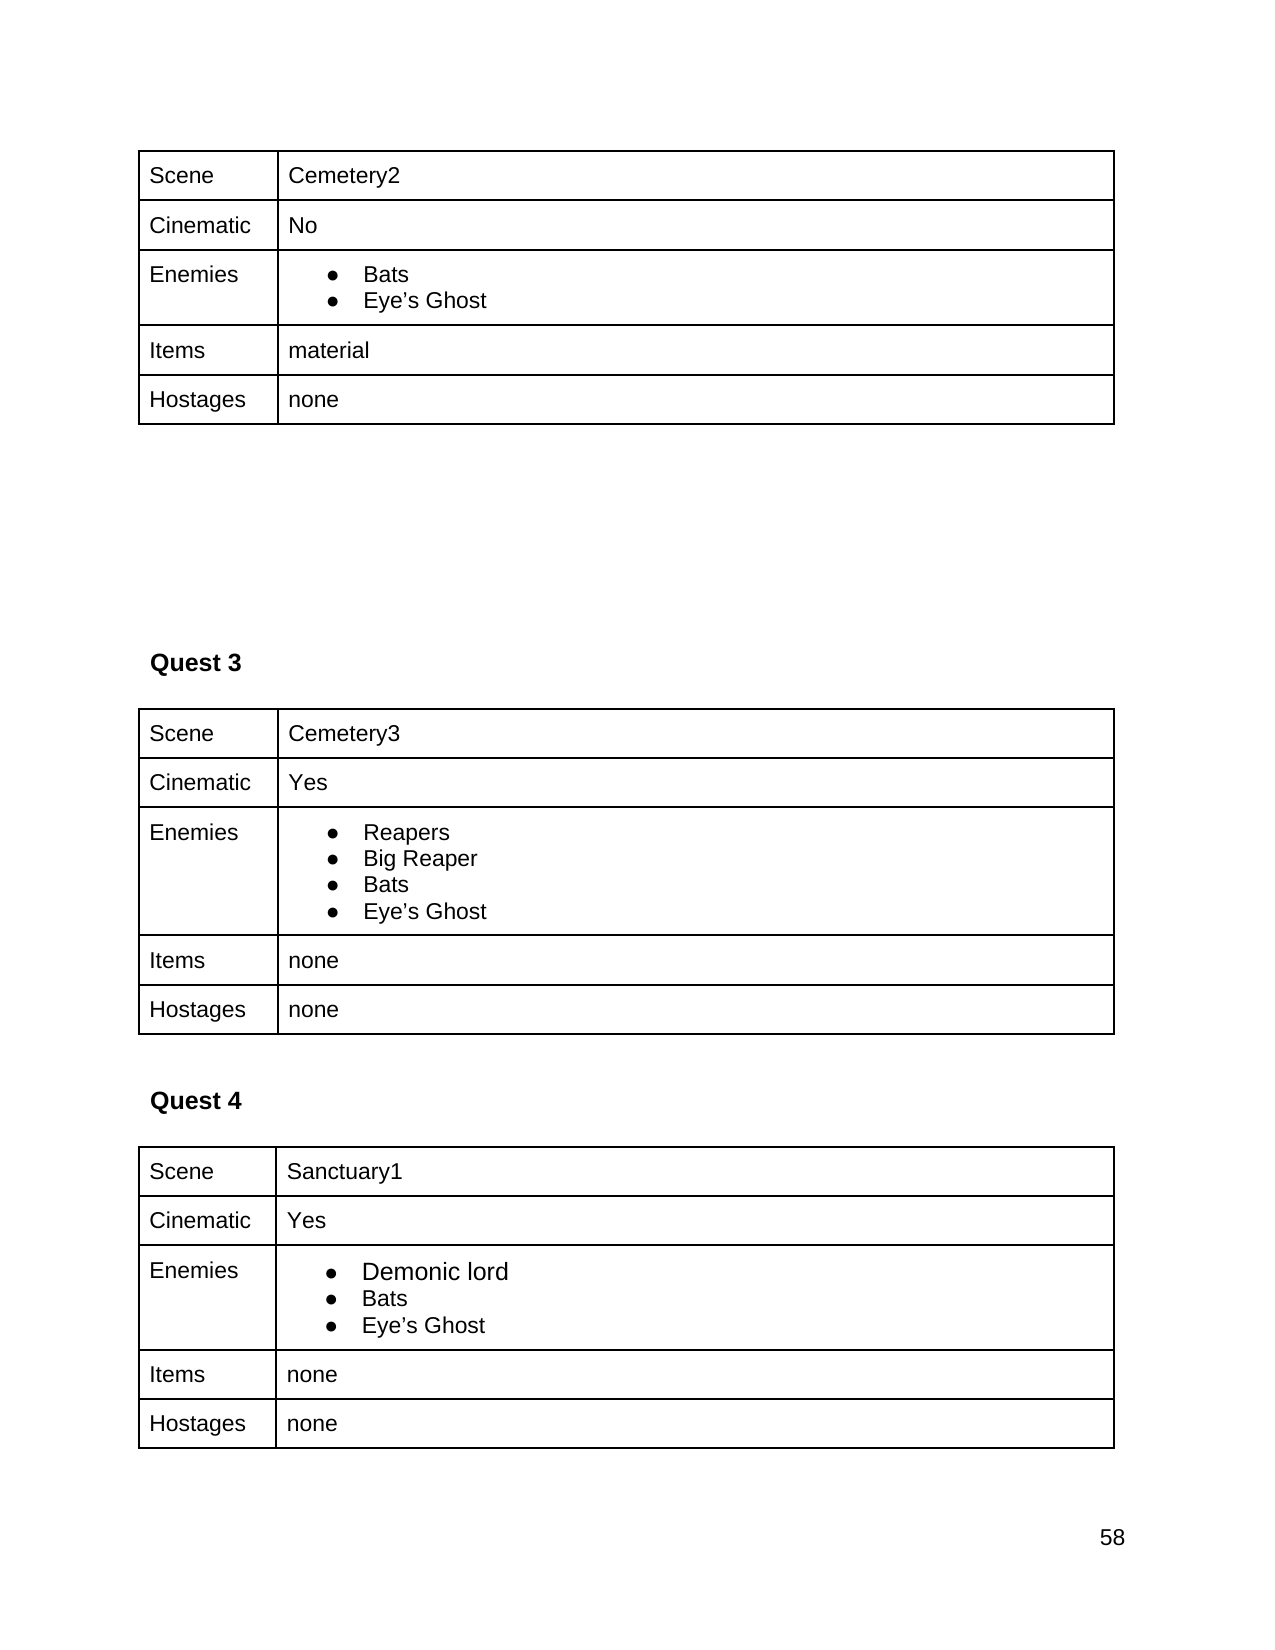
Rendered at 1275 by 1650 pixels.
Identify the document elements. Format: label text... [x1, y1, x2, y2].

table_cell Hostages [140, 986, 277, 1033]
subtitle Quest 3 [150, 648, 1125, 677]
table_cell Cinematic [140, 1197, 275, 1244]
table_header Scene [140, 152, 277, 199]
table_cell Hostages [140, 1400, 275, 1447]
table_header Scene [140, 1148, 275, 1195]
table_cell Items [140, 936, 277, 984]
table_cell No [279, 201, 1113, 248]
table_header Cemetery2 [279, 152, 1113, 199]
table_cell none [279, 986, 1113, 1033]
table_cell Items [140, 1351, 275, 1398]
table_cell Enemies [140, 251, 277, 324]
table_cell Yes [277, 1197, 1113, 1244]
table_header Cemetery3 [279, 710, 1113, 757]
table_cell Reapers Big Reaper Bats Eye’s Ghost [279, 808, 1113, 934]
table_cell Bats Eye’s Ghost [279, 251, 1113, 324]
table_cell Cinematic [140, 201, 277, 248]
table_cell Enemies [140, 1246, 275, 1348]
table_cell Enemies [140, 808, 277, 934]
table_cell Yes [279, 759, 1113, 806]
table_cell Hostages [140, 376, 277, 423]
table_cell none [279, 936, 1113, 984]
table_cell none [277, 1400, 1113, 1447]
table_header Sanctuary1 [277, 1148, 1113, 1195]
table_cell Cinematic [140, 759, 277, 806]
table_cell Items [140, 326, 277, 373]
table_cell none [279, 376, 1113, 423]
subtitle Quest 4 [150, 1086, 1125, 1115]
table_cell Demonic lord Bats Eye’s Ghost [277, 1246, 1113, 1348]
table_cell none [277, 1351, 1113, 1398]
table_header Scene [140, 710, 277, 757]
table_cell material [279, 326, 1113, 373]
